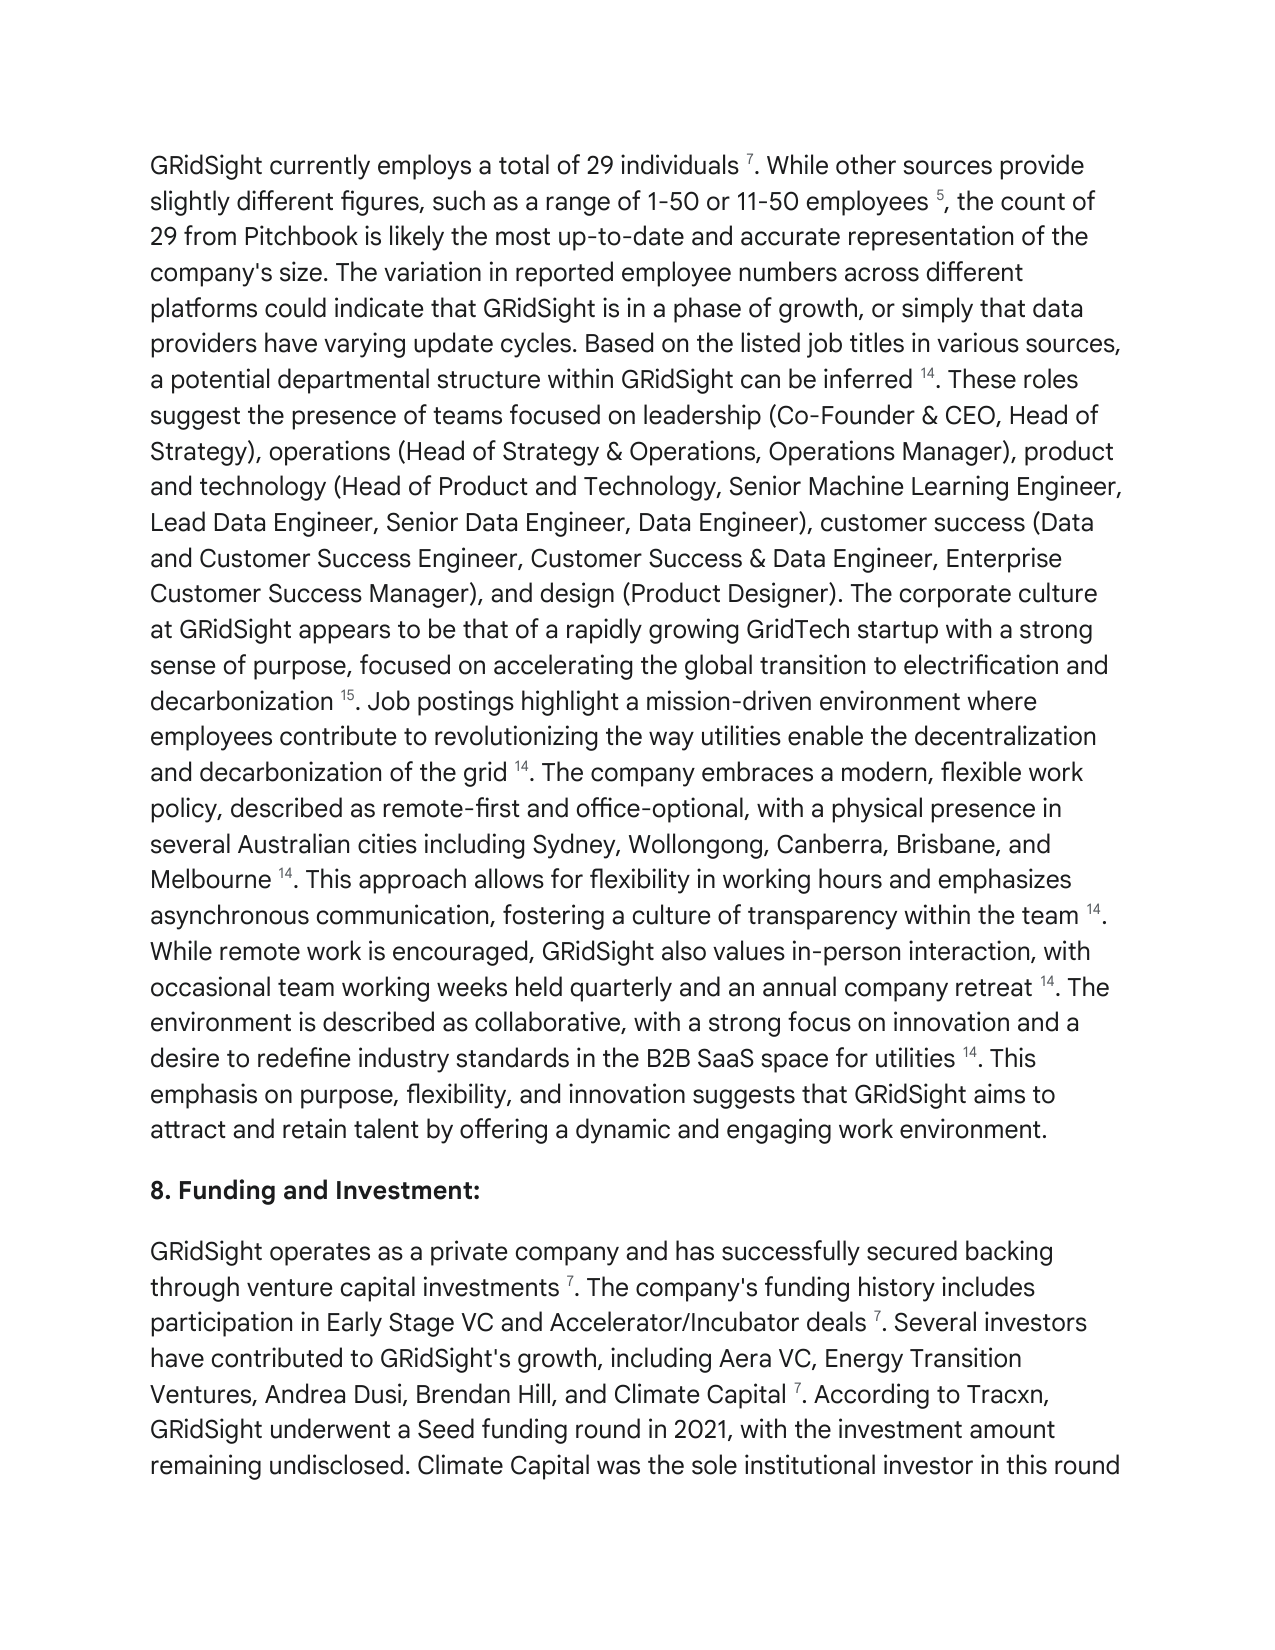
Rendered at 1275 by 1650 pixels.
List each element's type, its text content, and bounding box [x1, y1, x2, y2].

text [150, 1236, 1125, 1482]
text GRidSight currently employs a total of 29 individuals 7. While other sources provide slightly different figures, such as a range of 1-50 or 11-50 employees 5, the count of 29 from Pitchbook is likely the most up-to-date and accurate representation of the company's size. The variation in reported employee numbers across different platforms could indicate that GRidSight is in a phase of growth, or simply that data providers have varying update cycles. Based on the listed job titles in various sources, a potential departmental structure within GRidSight can be inferred 14. These roles suggest the presence of teams focused on leadership (Co-Founder & CEO, Head of Strategy), operations (Head of Strategy & Operations, Operations Manager), product and technology (Head of Product and Technology, Senior Machine Learning Engineer, Lead Data Engineer, Senior Data Engineer, Data Engineer), customer success (Data and Customer Success Engineer, Customer Success & Data Engineer, Enterprise Customer Success Manager), and design (Product Designer). The corporate culture at GRidSight appears to be that of a rapidly growing GridTech startup with a strong sense of purpose, focused on accelerating the global transition to electrification and decarbonization 15. Job postings highlight a mission-driven environment where employees contribute to revolutionizing the way utilities enable the decentralization and decarbonization of the grid 14. The company embraces a modern, flexible work policy, described as remote-first and office-optional, with a physical presence in several Australian cities including Sydney, Wollongong, Canberra, Brisbane, and Melbourne 14. This approach allows for flexibility in working hours and emphasizes asynchronous communication, fostering a culture of transparency within the team 14. While remote work is encouraged, GRidSight also values in-person interaction, with occasional team working weeks held quarterly and an annual company retreat 14. The environment is described as collaborative, with a strong focus on innovation and a desire to redefine industry standards in the B2B SaaS space for utilities 14. This emphasis on purpose, flexibility, and innovation suggests that GRidSight aims to attract and retain talent by offering a dynamic and engaging work environment. [150, 150, 1125, 1146]
text 8. Funding and Investment: [150, 1175, 1125, 1207]
